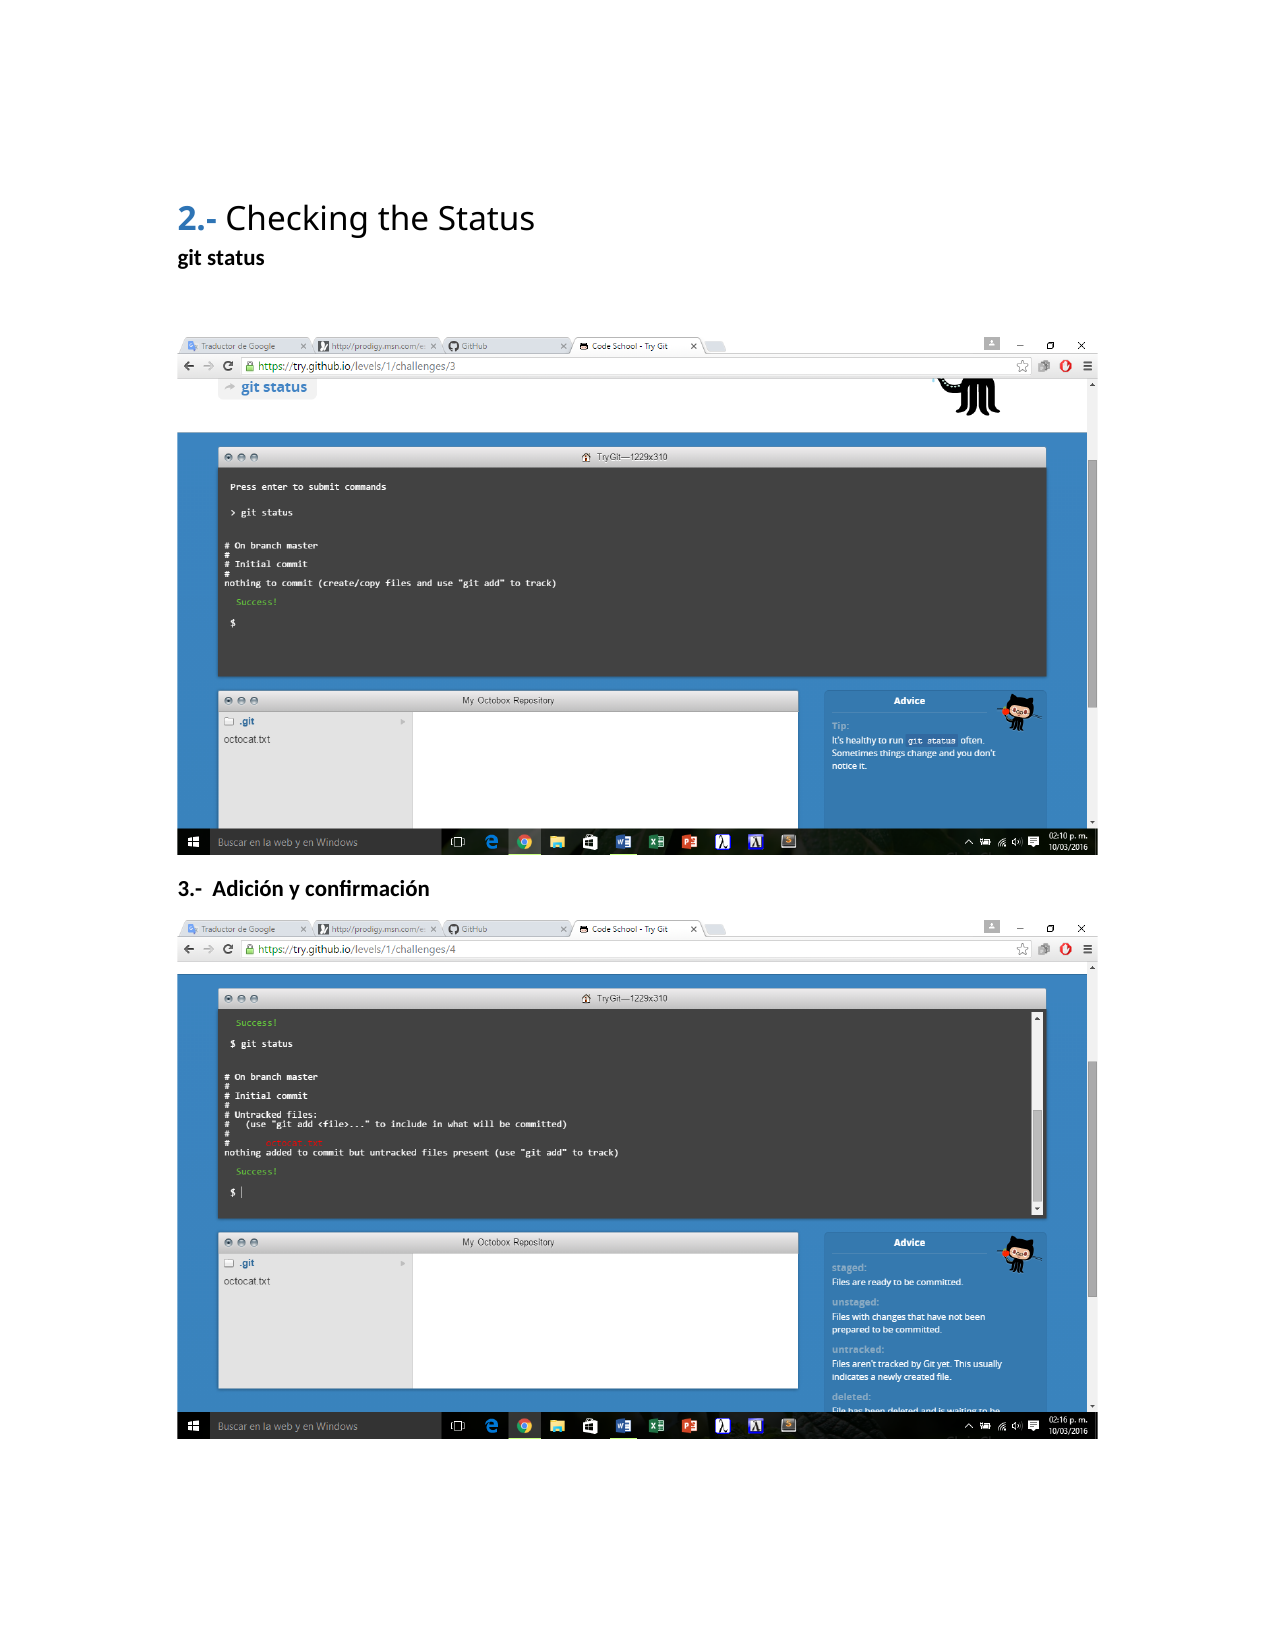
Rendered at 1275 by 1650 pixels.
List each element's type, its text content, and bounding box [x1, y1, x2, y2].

text 3.- Adición y confirmación [177, 874, 1098, 902]
picture [177, 337, 1098, 855]
picture [177, 920, 1098, 1439]
subtitle 2.- Checking the Status [177, 194, 1098, 240]
text git status [177, 243, 1098, 271]
